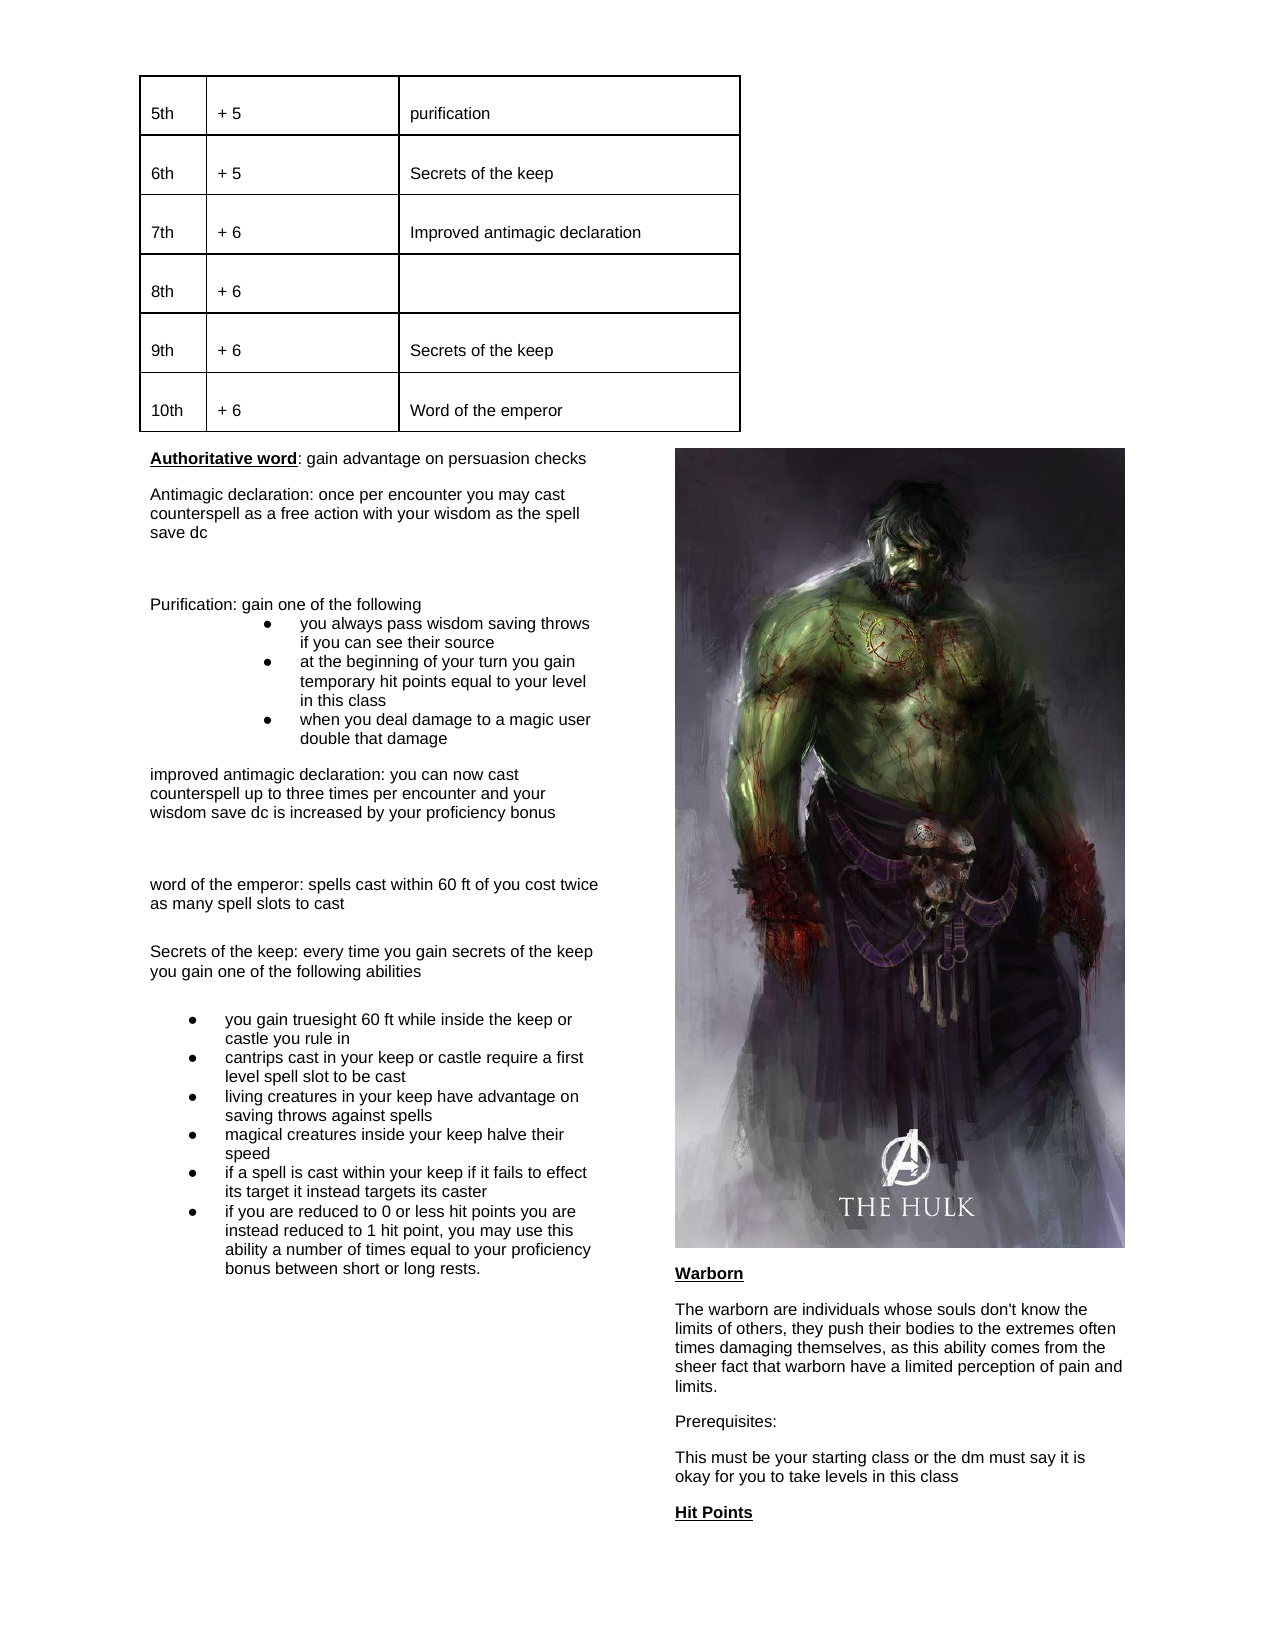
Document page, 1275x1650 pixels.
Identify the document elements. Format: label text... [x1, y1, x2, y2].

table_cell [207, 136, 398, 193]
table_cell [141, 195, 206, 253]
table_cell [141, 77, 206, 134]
list if you are reduced to 0 or less hit points you are instead reduced to 1 hit point, you may use this ability a number of times equal to your proficiency bonus between short or long rests. [187, 1201, 600, 1278]
text Prerequisites: [675, 1412, 1125, 1431]
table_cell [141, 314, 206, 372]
text This must be your starting class or the dm must say it is okay for you to take levels in this class [675, 1448, 1125, 1486]
text improved antimagic declaration: you can now cast counterspell up to three times per encounter and your wisdom save dc is increased by your proficiency bonus [150, 765, 600, 822]
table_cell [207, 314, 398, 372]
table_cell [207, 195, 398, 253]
list when you deal damage to a magic user double that damage [262, 710, 600, 748]
text Authoritative word: gain advantage on persuasion checks [150, 449, 600, 468]
text Antimagic declaration: once per encounter you may cast counterspell as a free action with your wisdom as the spell save dc [150, 485, 600, 542]
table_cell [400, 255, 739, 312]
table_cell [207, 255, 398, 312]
text Warborn [675, 1264, 1125, 1283]
list you gain truesight 60 ft while inside the keep or castle you rule in [187, 1010, 600, 1048]
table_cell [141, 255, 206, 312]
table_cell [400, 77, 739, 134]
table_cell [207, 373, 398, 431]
list magical creatures inside your keep halve their speed [187, 1125, 600, 1163]
text Hit Points [675, 1503, 1125, 1522]
picture [675, 448, 1125, 1248]
text Purification: gain one of the following [150, 595, 600, 614]
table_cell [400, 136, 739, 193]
text word of the emperor: spells cast within 60 ft of you cost twice as many spell slots to cast [150, 875, 600, 913]
list at the beginning of your turn you gain temporary hit points equal to your level in this class [262, 652, 600, 710]
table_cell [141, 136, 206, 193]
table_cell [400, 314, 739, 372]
text The warborn are individuals whose souls don't know the limits of others, they push their bodies to the extremes often times damaging themselves, as this ability comes from the sheer fact that warborn have a limited perception of pain and limits. [675, 1300, 1125, 1396]
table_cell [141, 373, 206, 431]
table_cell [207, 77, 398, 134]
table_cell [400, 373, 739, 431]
list if a spell is cast within your keep if it fails to effect its target it instead targets its caster [187, 1163, 600, 1201]
list cantrips cast in your keep or castle require a first level spell slot to be cast [187, 1048, 600, 1086]
list you always pass wisdom saving throws if you can see their source [262, 614, 600, 652]
text Secrets of the keep: every time you gain secrets of the keep you gain one of the following abilities [150, 942, 600, 981]
list living creatures in your keep have advantage on saving throws against spells [187, 1086, 600, 1125]
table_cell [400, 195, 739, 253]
